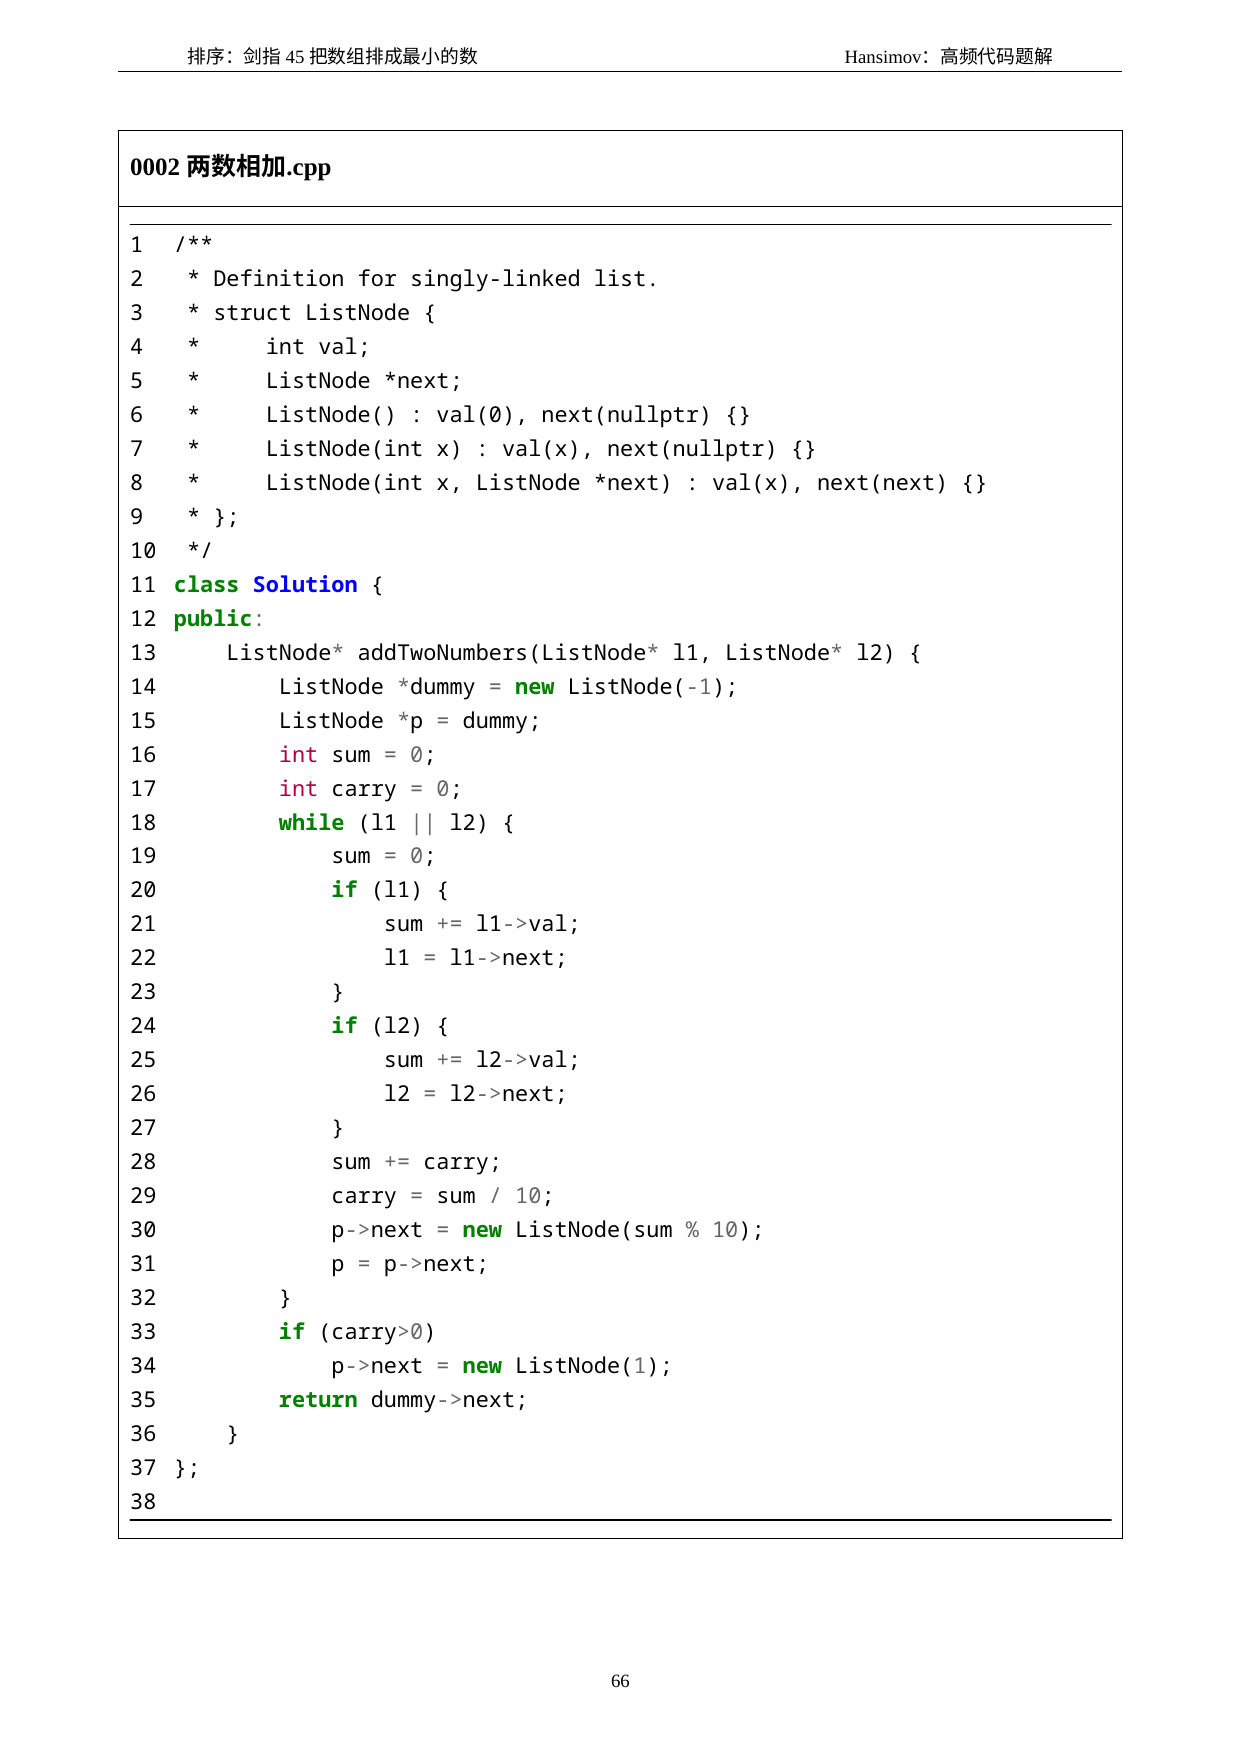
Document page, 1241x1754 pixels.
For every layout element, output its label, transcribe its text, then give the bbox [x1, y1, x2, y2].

table_header 0002 两数相加.cpp [119, 131, 1122, 206]
table_cell /** * Definition for singly-linked list. * struct ListNode { * int val; * ListNode *next; * ListNode() : val(0), next(nullptr) {} * ListNode(int x) : val(x), next(nullptr) {} * ListNode(int x, ListNode *next) : val(x), next(next) {} * }; */ class Solution { public: ListNode* addTwoNumbers(ListNode* l1, ListNode* l2) { ListNode *dummy = new ListNode(-1); ListNode *p = dummy; int sum = 0; int carry = 0; while (l1 || l2) { sum = 0; if (l1) { sum += l1->val; l1 = l1->next; } if (l2) { sum += l2->val; l2 = l2->next; } sum += carry; carry = sum / 10; p->next = new ListNode(sum % 10); p = p->next; } if (carry>0) p->next = new ListNode(1); return dummy->next; } }; [119, 207, 1122, 1538]
